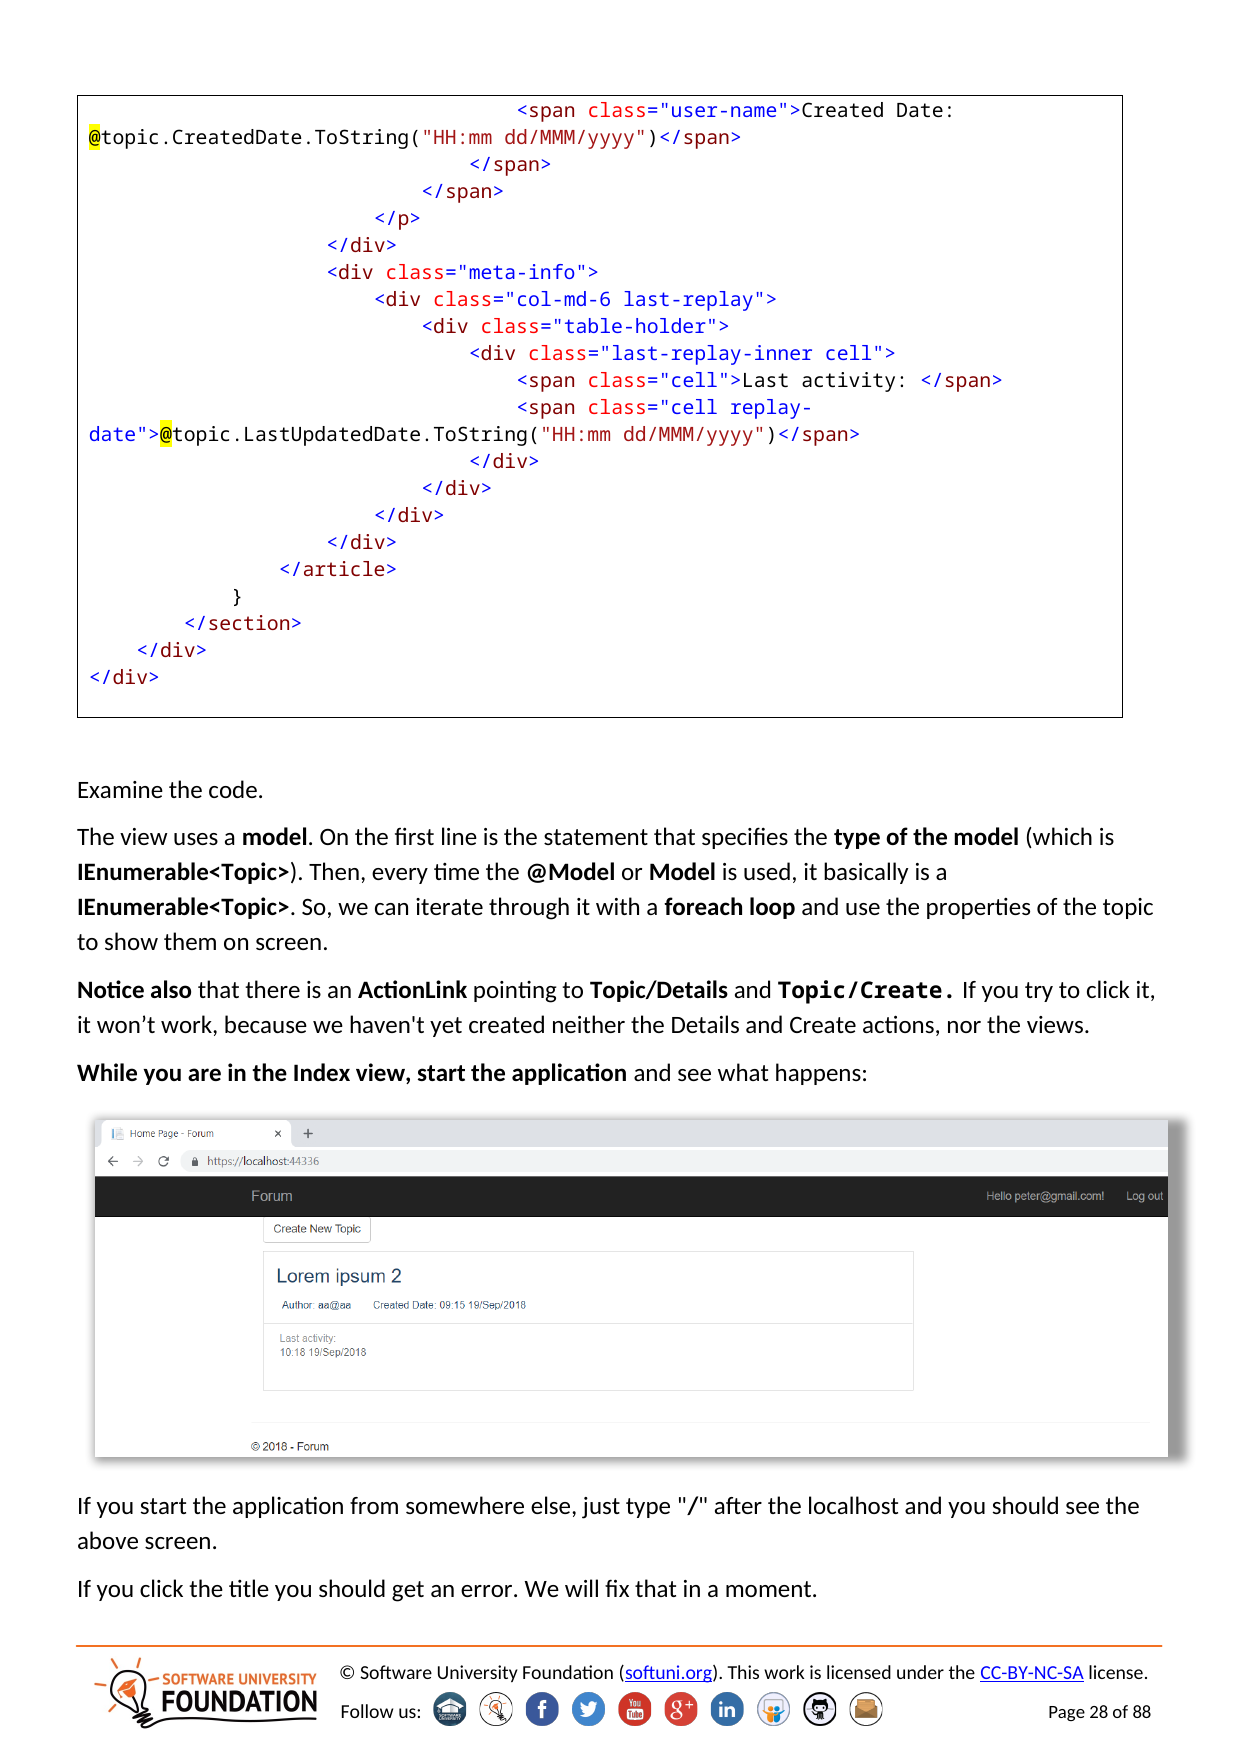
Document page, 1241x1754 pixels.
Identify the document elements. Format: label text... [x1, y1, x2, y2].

text Notice also that there is an ActionLink pointing to Topic/Details and Topic/Create. If you try to click it, it won’t work, because we haven't yet created neither the Details and Create actions, nor the views. [77, 974, 1163, 1040]
text While you are in the Index view, start the application and see what happens: [77, 1057, 1163, 1088]
picture [618, 1692, 652, 1726]
text If you start the application from somewhere else, just type "/" after the localhost and you should see the above screen. [77, 1490, 1163, 1556]
text If you click the title you should get an error. We will fix that in a moment. [77, 1573, 1163, 1603]
text The view uses a model. On the first line is the statement that specifies the type of the model (which is IEnumerable<Topic>). Then, every time the @Model or Model is used, it basically is a IEnumerable<Topic>. So, we can iterate through it with a foreach loop and use the properties of the topic to show them on screen. [77, 821, 1163, 957]
picture [95, 1120, 1168, 1457]
picture [757, 1692, 790, 1726]
picture [849, 1692, 883, 1726]
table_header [78, 96, 1122, 717]
picture [93, 1656, 317, 1729]
picture [803, 1692, 837, 1726]
picture [479, 1692, 513, 1726]
picture [525, 1692, 559, 1726]
picture [710, 1692, 744, 1726]
picture [572, 1692, 605, 1726]
picture [664, 1692, 698, 1726]
text Examine the code. [77, 774, 1163, 804]
picture [433, 1692, 467, 1726]
